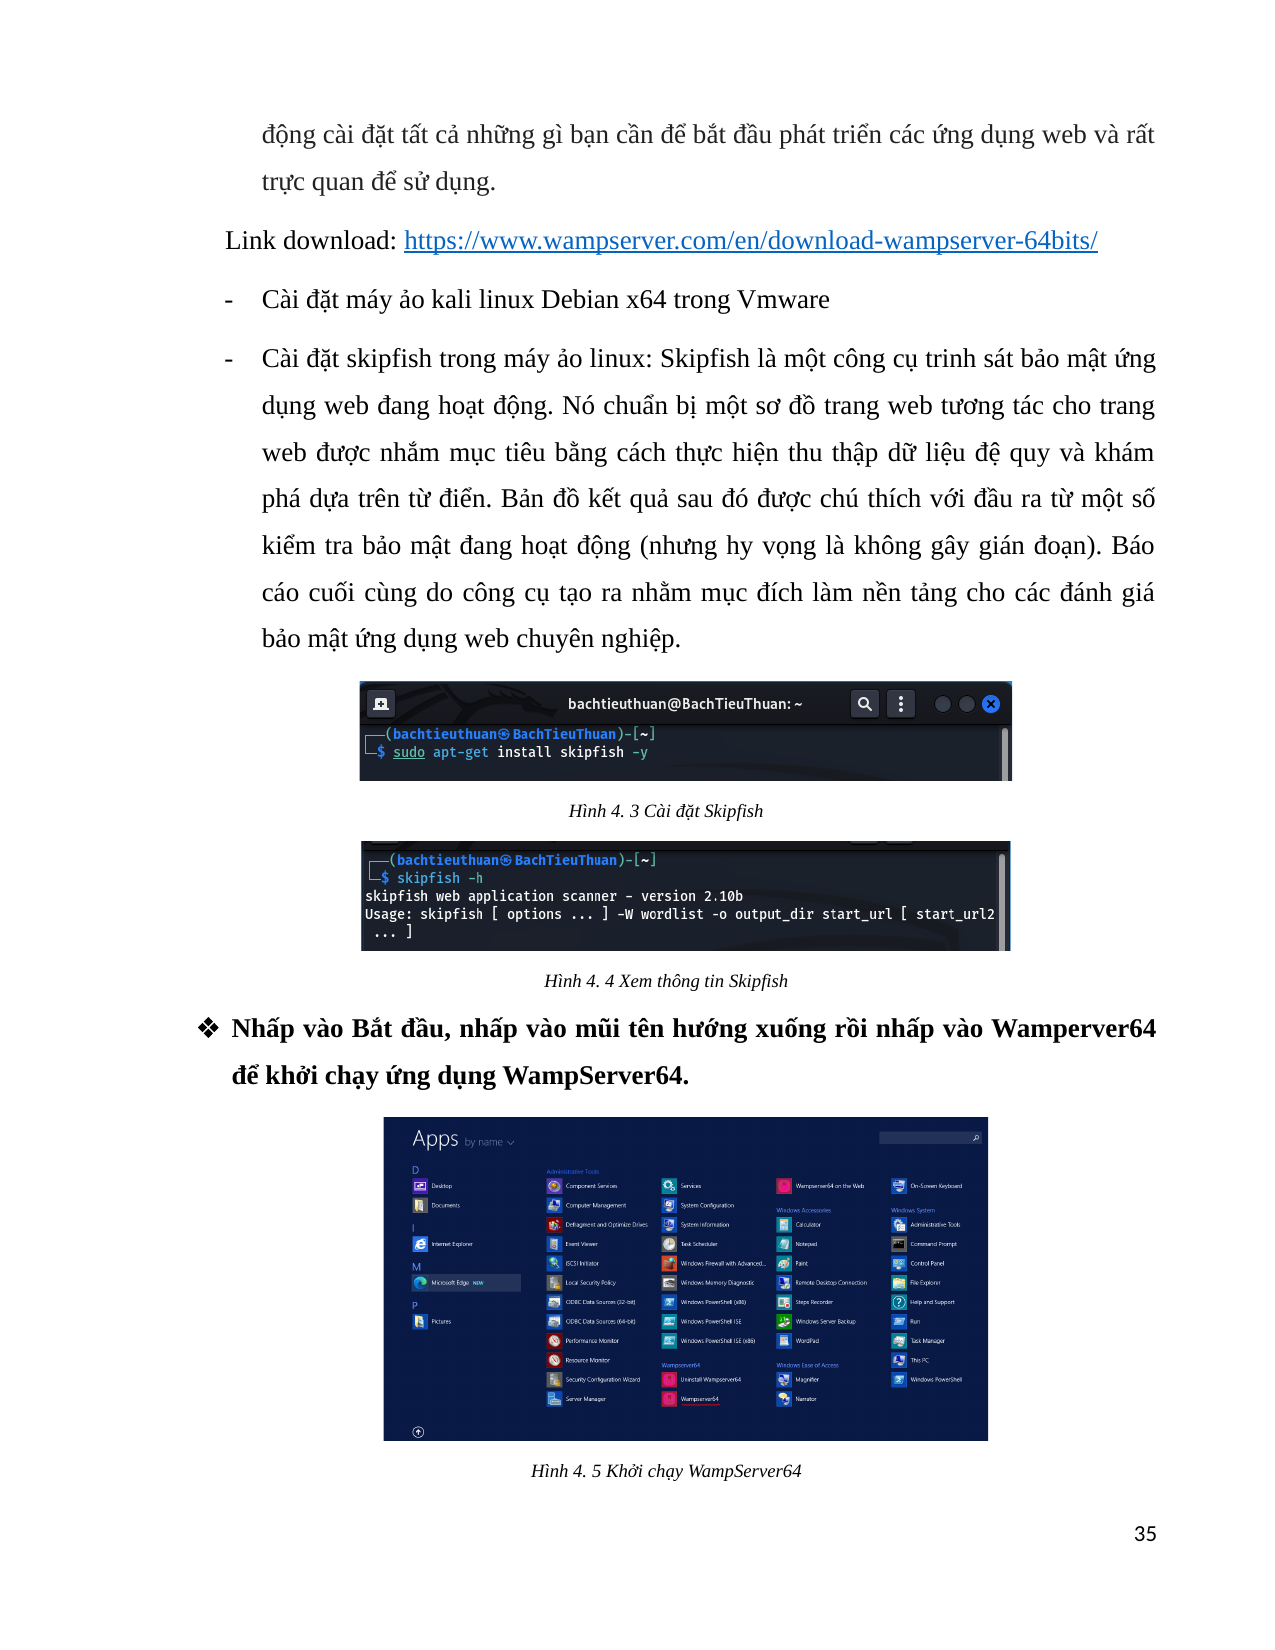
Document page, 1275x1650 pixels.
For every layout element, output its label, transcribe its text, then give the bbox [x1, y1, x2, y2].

picture [383, 1117, 989, 1441]
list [224, 118, 1157, 196]
list Cài đặt máy ảo kali linux Debian x64 trong Vmware [224, 283, 1157, 314]
text Link download: https://www.wampserver.com/en/download-wampserver-64bits/ [195, 224, 1157, 255]
list Cài đặt skipfish trong máy ảo linux: Skipfish là một công cụ trinh sát bảo mật ứng dụng web đang hoạt động. Nó chuẩn bị một sơ đồ trang web tương tác cho trang web được nhắm mục tiêu bằng cách thực hiện thu thập dữ liệu đệ quy và khám phá dựa trên từ điển. Bản đồ kết quả sau đó được chú thích với đầu ra từ một số kiểm tra bảo mật đang hoạt động (nhưng hy vọng là không gây gián đoạn). Báo cáo cuối cùng do công cụ tạo ra nhằm mục đích làm nền tảng cho các đánh giá bảo mật ứng dụng web chuyên nghiệp. [224, 342, 1157, 653]
picture [361, 841, 1011, 951]
list Nhấp vào Bắt đầu, nhấp vào mũi tên hướng xuống rồi nhấp vào Wamperver64 để khởi chạy ứng dụng WampServer64. [196, 1012, 1157, 1090]
picture [359, 681, 1013, 781]
